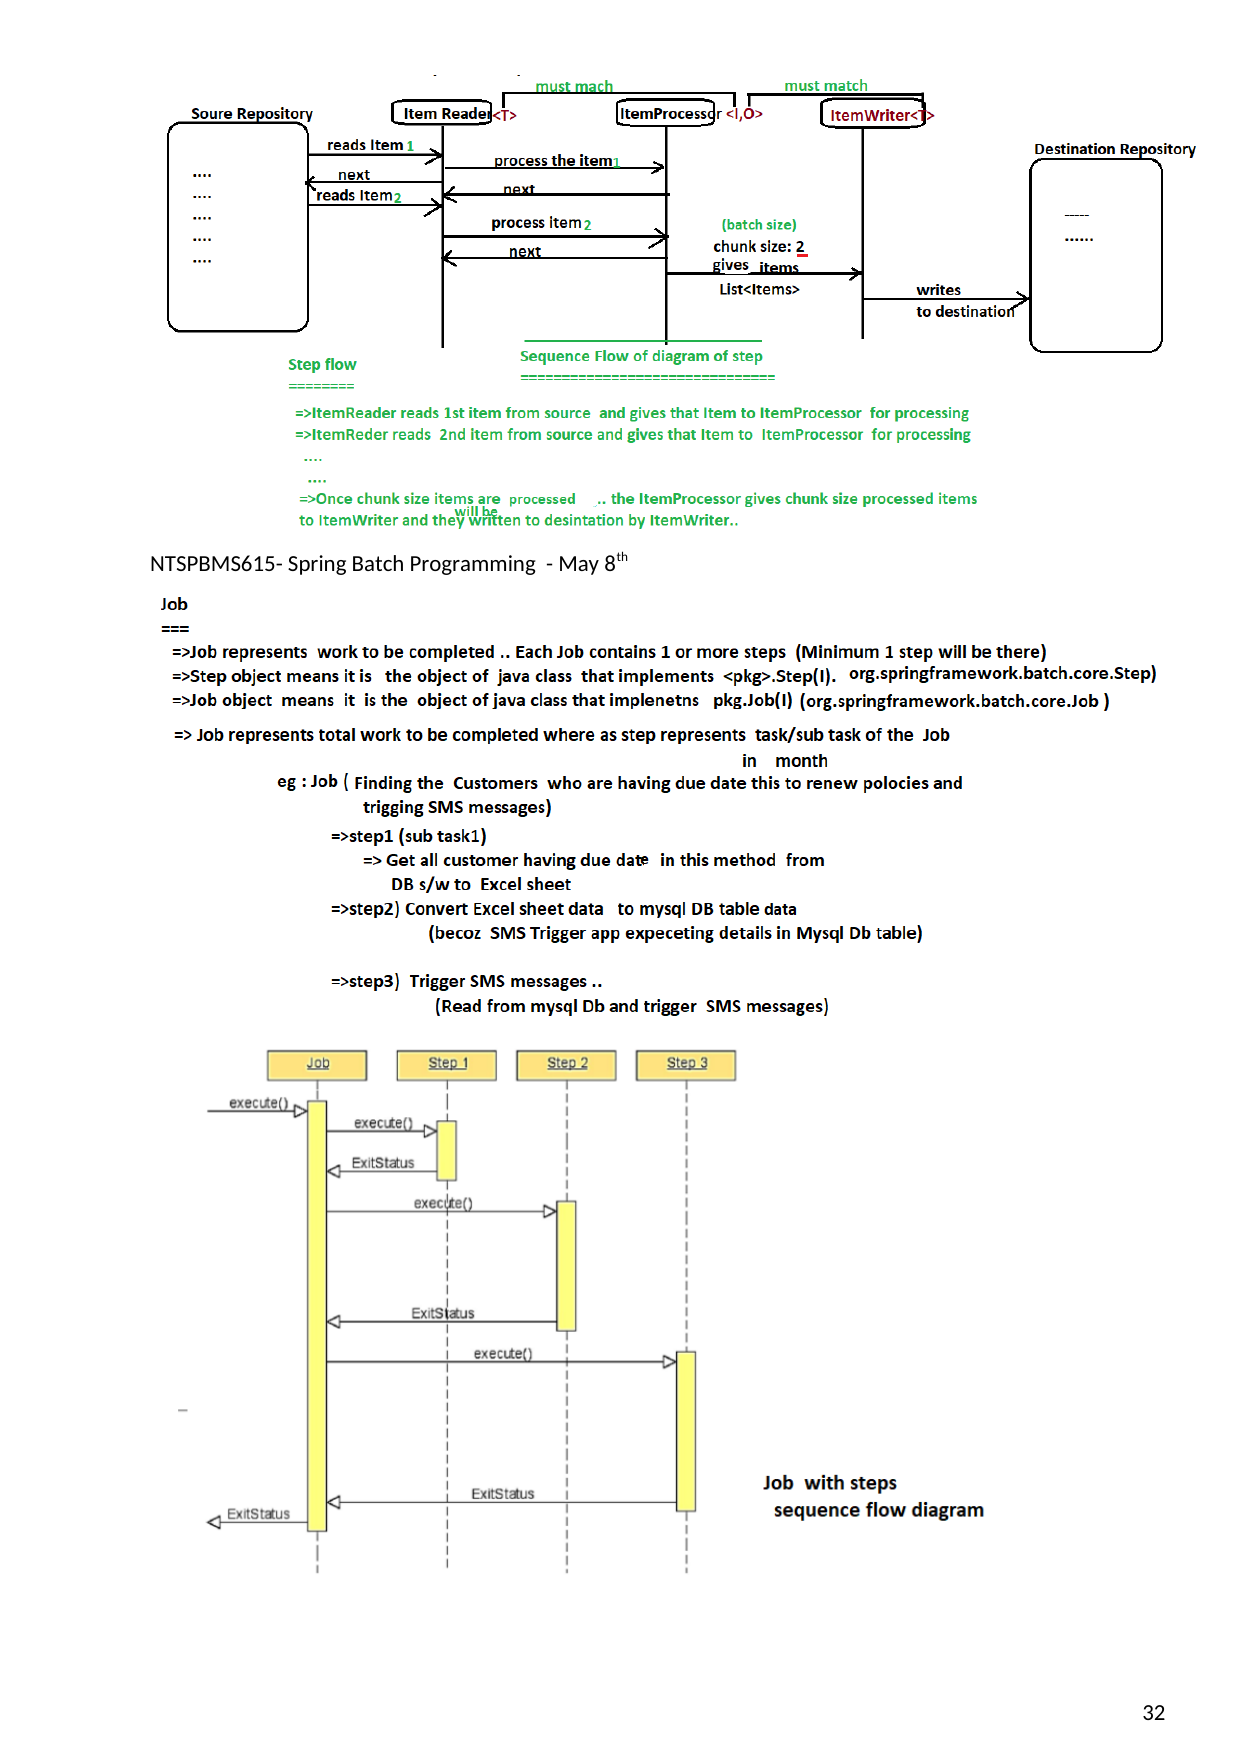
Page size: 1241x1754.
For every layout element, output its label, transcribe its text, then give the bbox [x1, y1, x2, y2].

picture [150, 1042, 999, 1575]
picture [150, 75, 1208, 530]
text NTSPBMS615- Spring Batch Programming - May 8th [150, 549, 1165, 577]
picture [150, 595, 1165, 1024]
